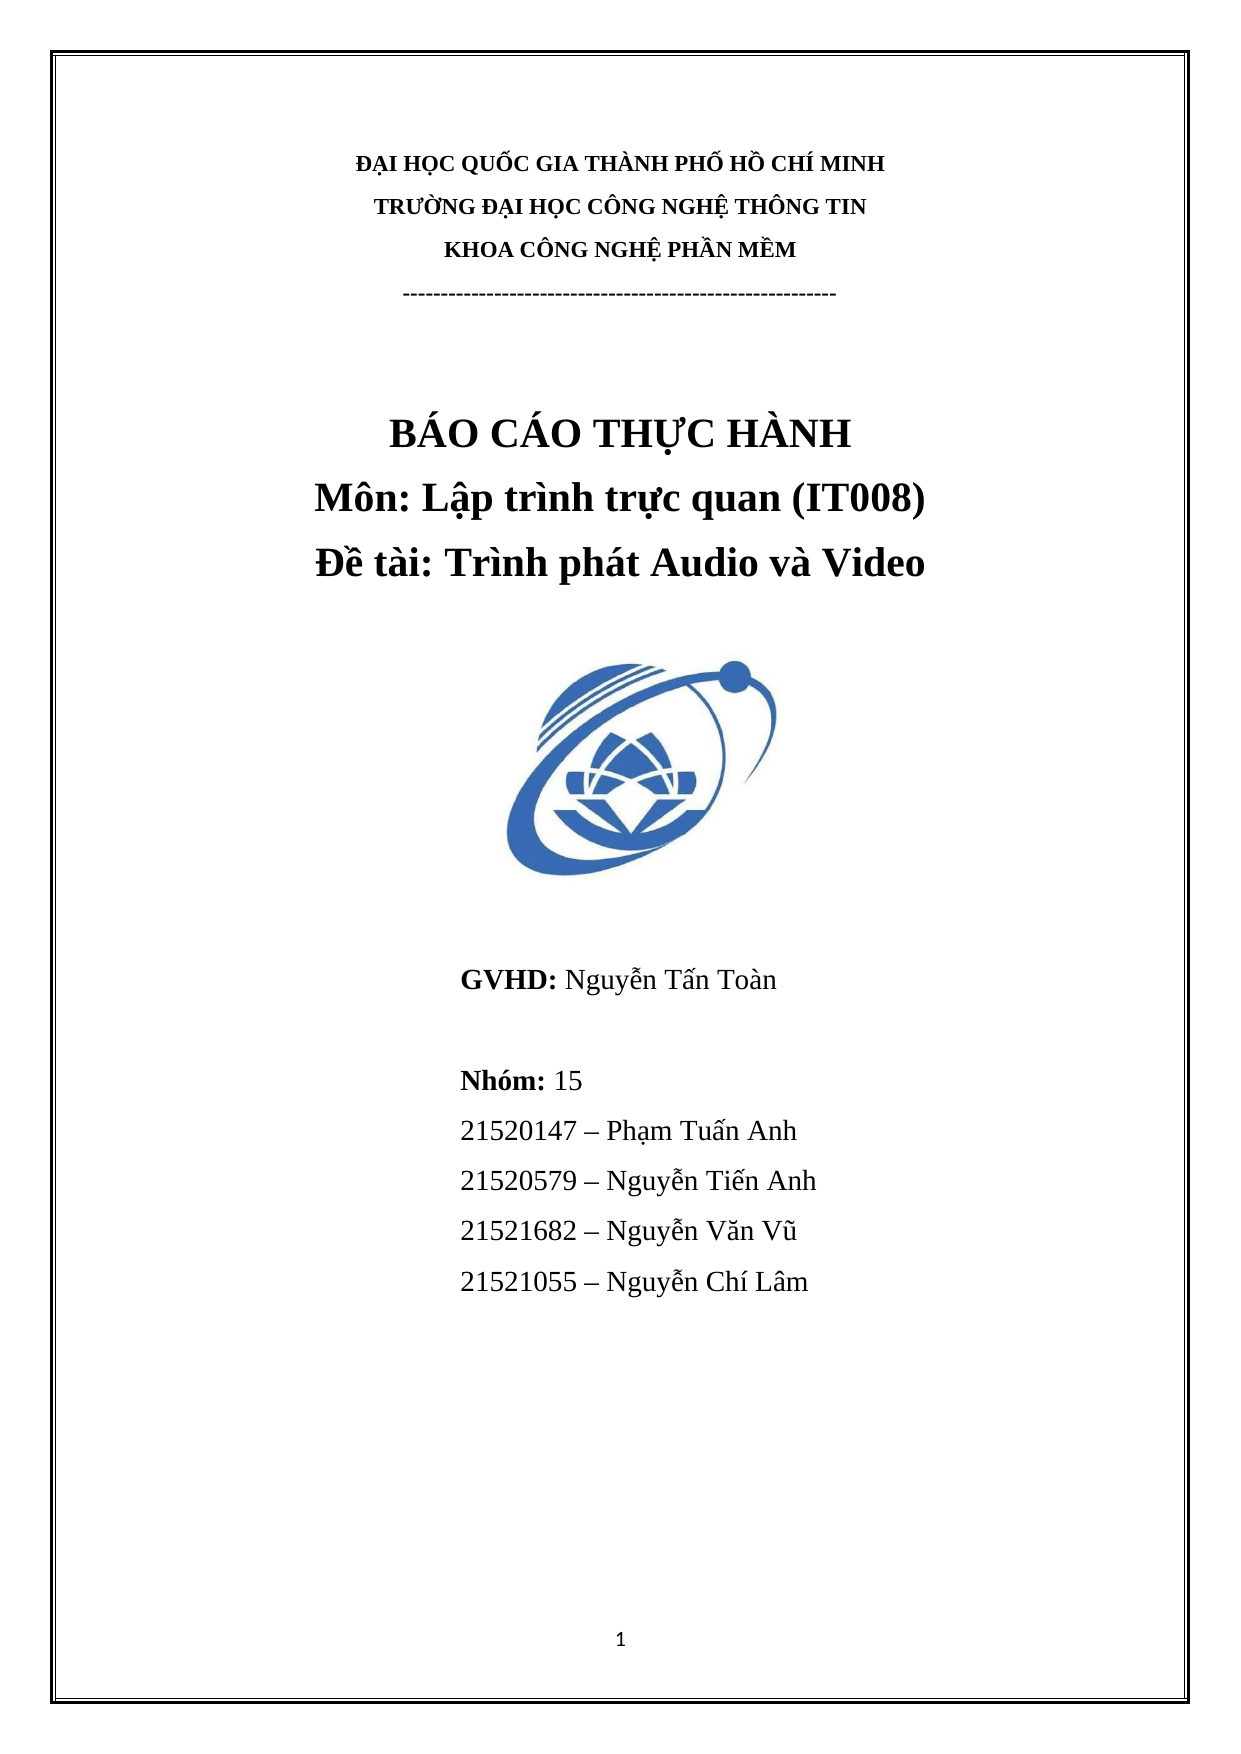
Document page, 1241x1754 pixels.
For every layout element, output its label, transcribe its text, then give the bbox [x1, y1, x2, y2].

text 21521682 – Nguyễn Văn Vũ [460, 1213, 1090, 1247]
picture [491, 652, 783, 882]
text 21520579 – Nguyễn Tiến Anh [460, 1163, 1090, 1197]
text Đề tài: Trình phát Audio và Video [150, 537, 1090, 585]
text Môn: Lập trình trực quan (IT008) [150, 473, 1090, 521]
text BÁO CÁO THỰC HÀNH [150, 408, 1090, 456]
text Nhóm: 15 [460, 1063, 1090, 1096]
text 21521055 – Nguyễn Chí Lâm [460, 1264, 1090, 1297]
text ĐẠI HỌC QUỐC GIA THÀNH PHỐ HỒ CHÍ MINH [150, 150, 1090, 176]
text 21520147 – Phạm Tuấn Anh [460, 1113, 1090, 1147]
text --------------------------------------------------------- [150, 279, 1090, 305]
text TRƯỜNG ĐẠI HỌC CÔNG NGHỆ THÔNG TIN [150, 193, 1090, 219]
text GVHD: Nguyễn Tấn Toàn [460, 962, 1090, 996]
text KHOA CÔNG NGHỆ PHẦN MỀM [150, 236, 1090, 262]
